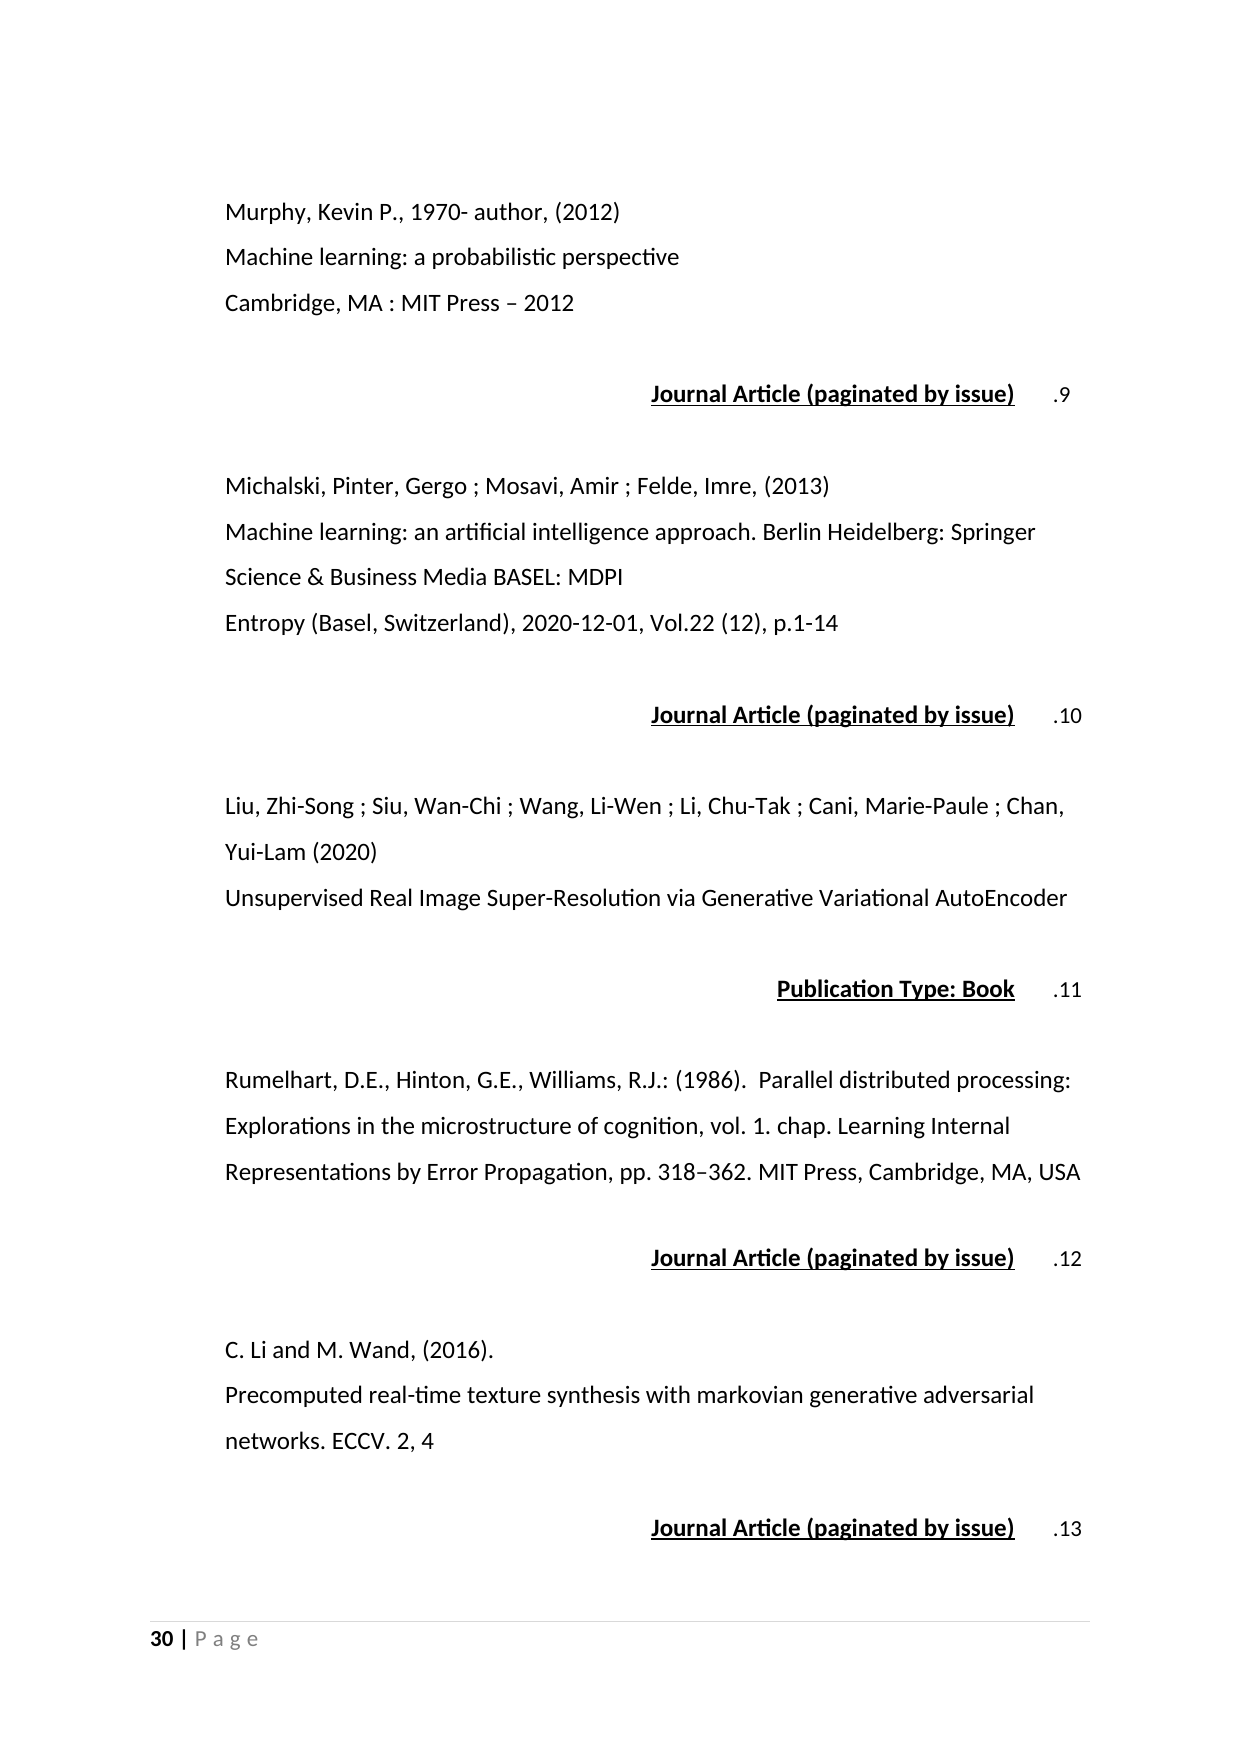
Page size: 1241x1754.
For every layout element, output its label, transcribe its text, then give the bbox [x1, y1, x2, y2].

text Rumelhart, D.E., Hinton, G.E., Williams, R.J.: (1986). Parallel distributed processing: Explorations in the microstructure of cognition, vol. 1. chap. Learning Internal Representations by Error Propagation, pp. 318–362. MIT Press, Cambridge, MA, USA [225, 1019, 1090, 1228]
text Entropy (Basel, Switzerland), 2020-12-01, Vol.22 (12), p.1-14 [225, 607, 1090, 638]
list Journal Article (paginated by issue) [150, 379, 1053, 409]
text Cambridge, MA : MIT Press – 2012 [225, 287, 1090, 318]
text Liu, Zhi-Song ; Siu, Wan-Chi ; Wang, Li-Wen ; Li, Chu-Tak ; Cani, Marie-Paule ; Chan, Yui-Lam (2020) Unsupervised Real Image Super-Resolution via Generative Variational AutoEncoder [225, 744, 1090, 912]
list Journal Article (paginated by issue) [150, 1512, 1053, 1584]
list Publication Type: Book [150, 973, 1053, 1004]
text Michalski, Pinter, Gergo ; Mosavi, Amir ; Felde, Imre, (2013) Machine learning: an artificial intelligence approach. Berlin Heidelberg: Springer Science & Business Media BASEL: MDPI [225, 424, 1090, 592]
text Murphy, Kevin P., 1970- author, (2012) Machine learning: a probabilistic perspective [225, 150, 1090, 272]
list Journal Article (paginated by issue) [150, 1242, 1053, 1273]
list Journal Article (paginated by issue) [150, 699, 1053, 729]
text C. Li and M. Wand, (2016). Precomputed real-time texture synthesis with markovian generative adversarial networks. ECCV. 2, 4 [225, 1288, 1090, 1498]
